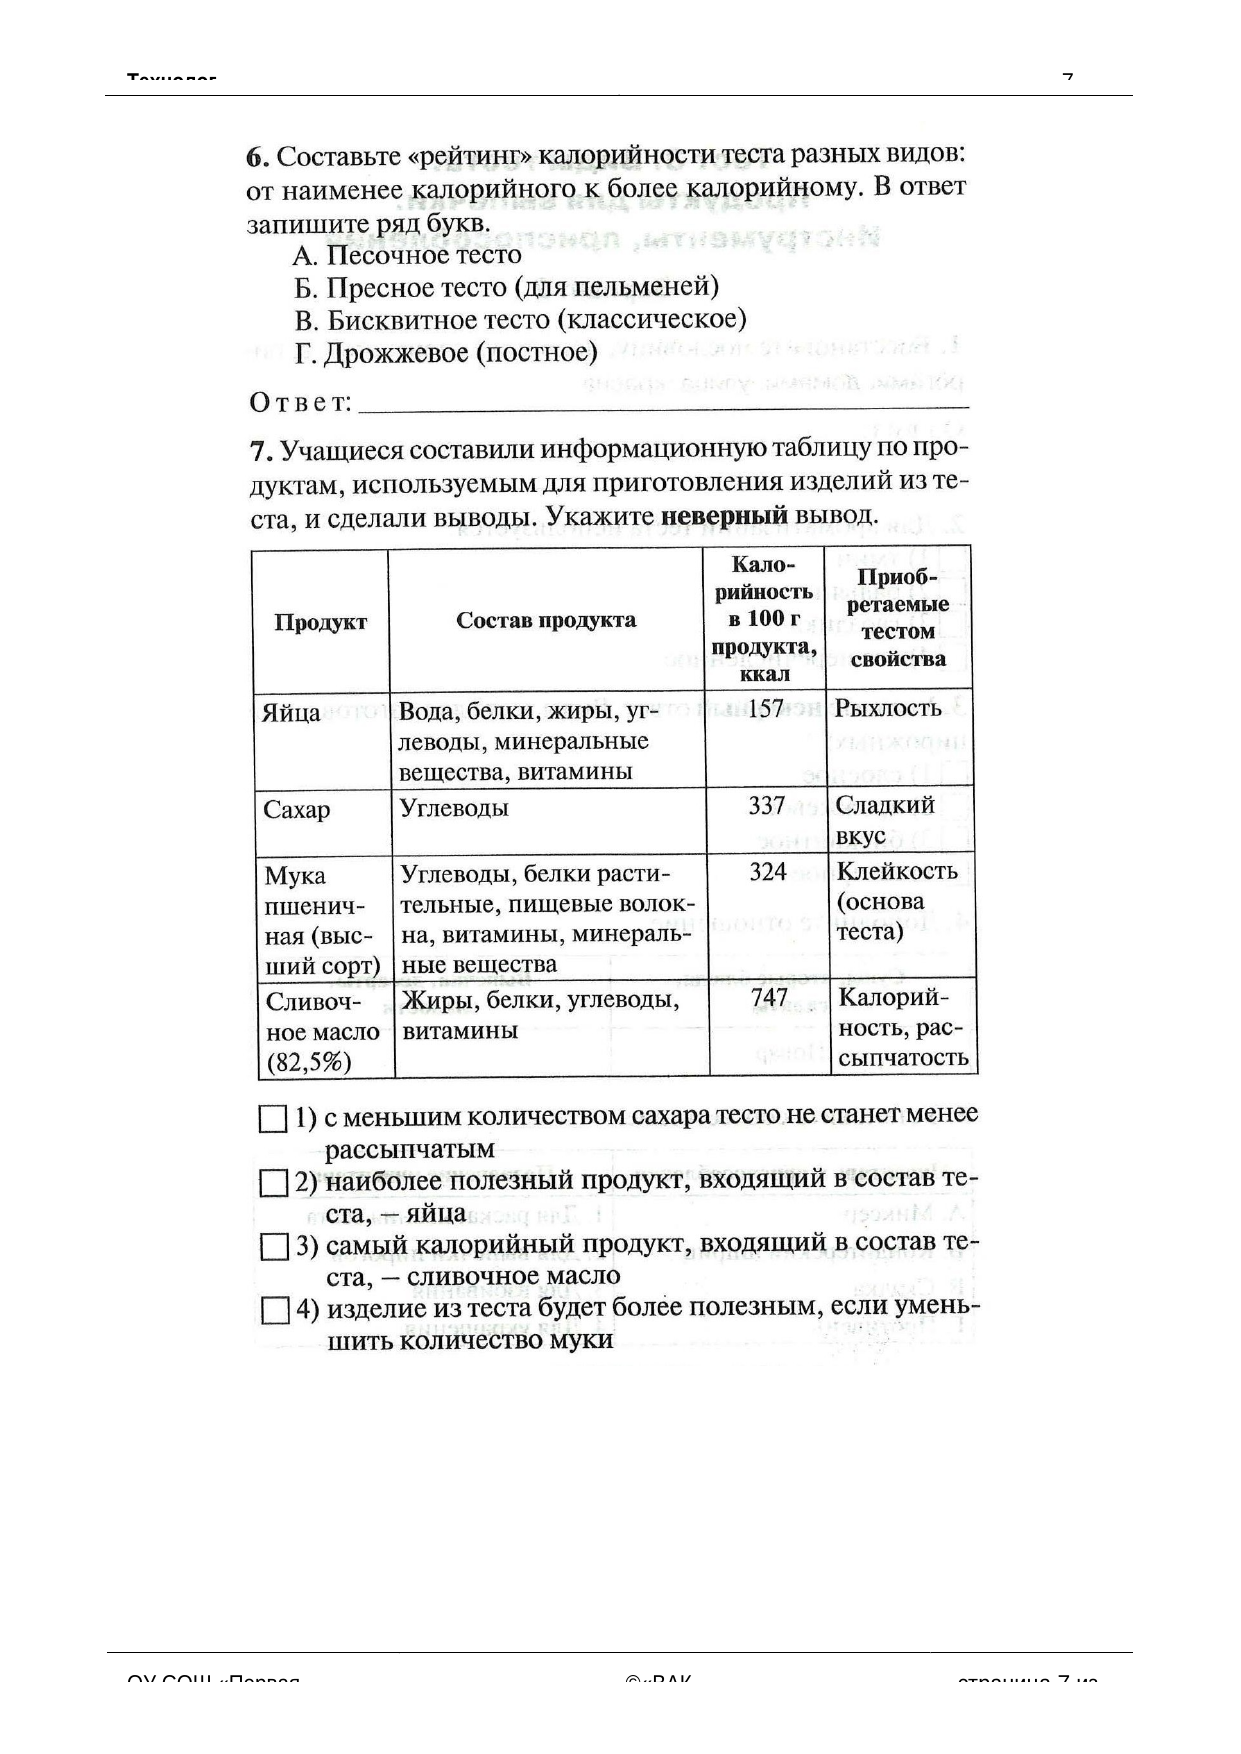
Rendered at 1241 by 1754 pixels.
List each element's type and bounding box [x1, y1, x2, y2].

picture [238, 121, 992, 1366]
